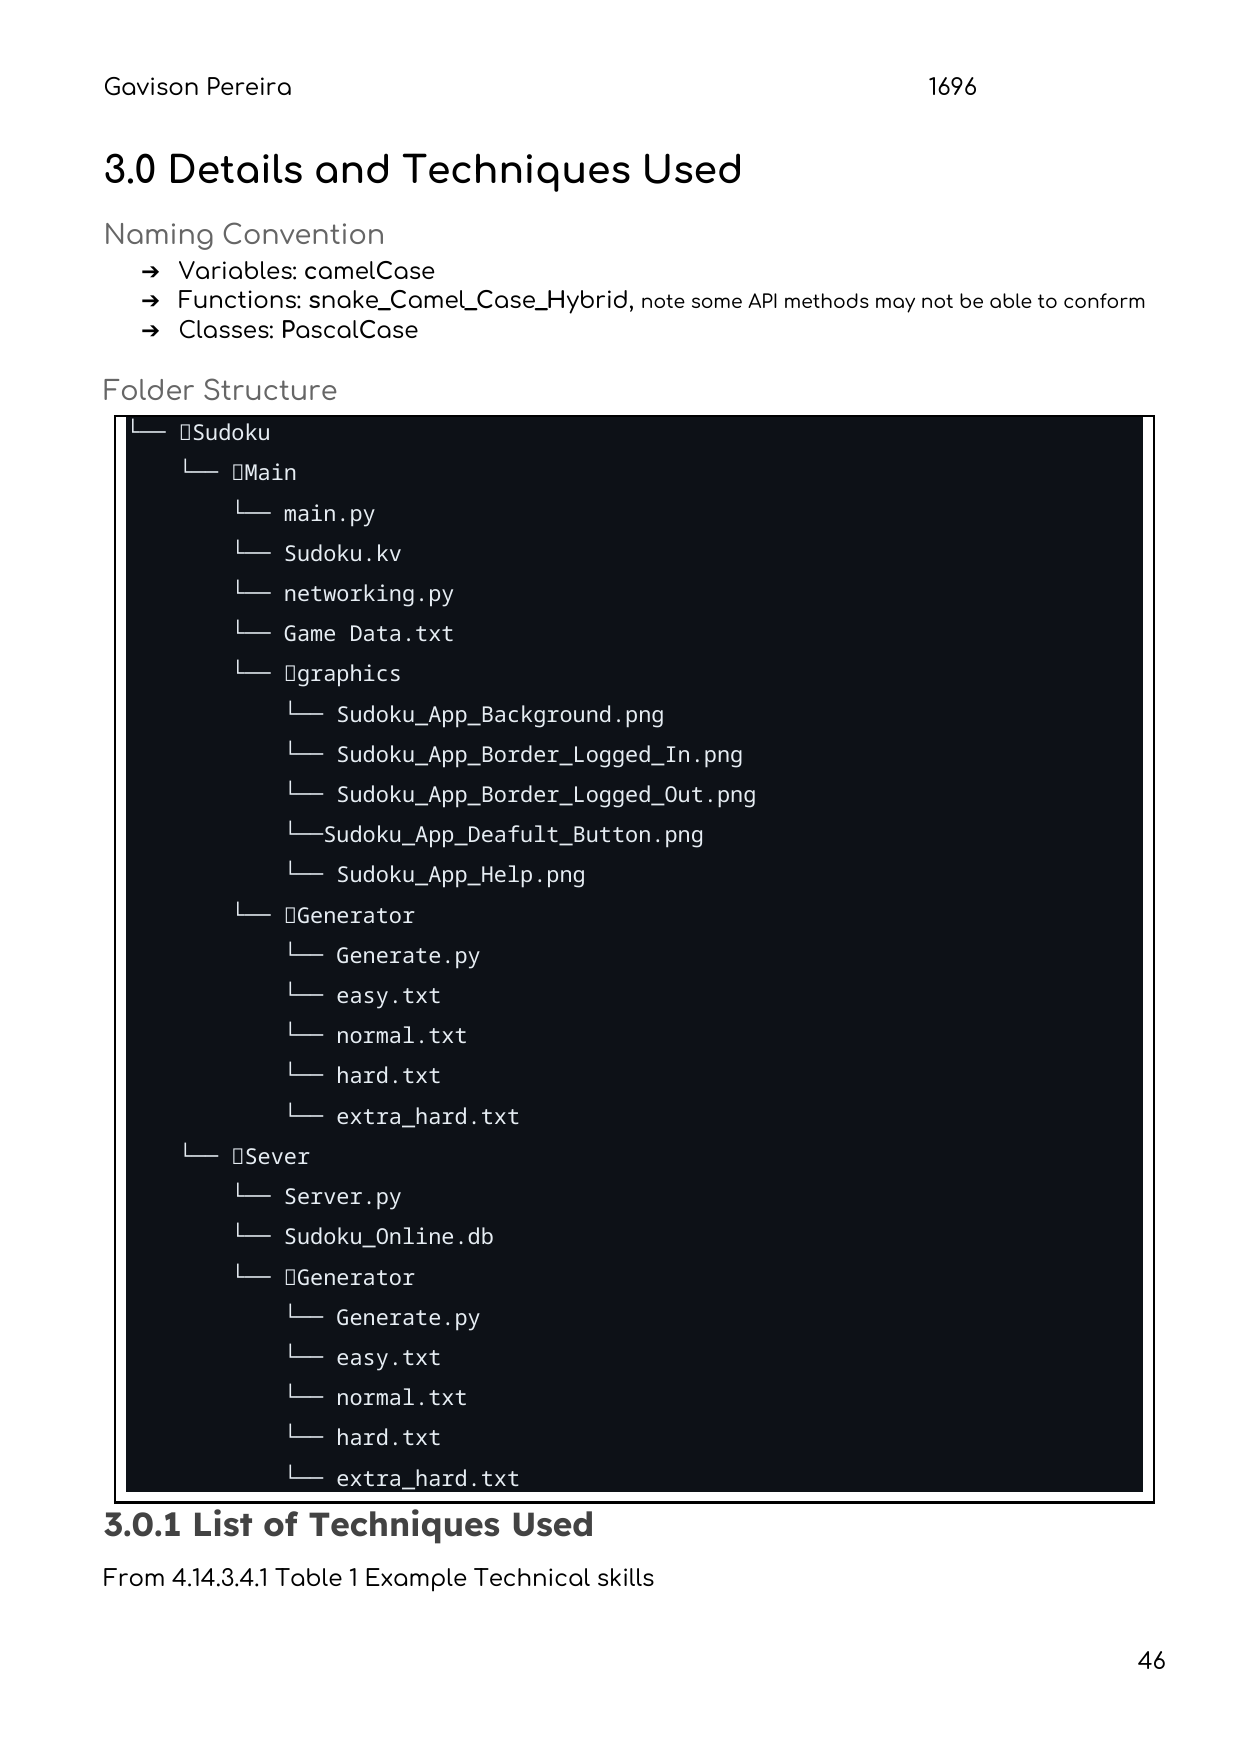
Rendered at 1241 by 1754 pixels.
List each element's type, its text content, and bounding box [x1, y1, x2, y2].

subtitle Folder Structure [103, 376, 1166, 407]
subtitle 3.0.1 List of Techniques Used [103, 1503, 1229, 1545]
list Variables: camelCase [141, 259, 1166, 285]
list Classes: PascalCase [141, 318, 1166, 343]
subtitle Naming Convention [103, 221, 1166, 251]
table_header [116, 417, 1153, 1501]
list Functions: snake_Camel_Case_Hybrid, note some API methods may not be able to conform [141, 289, 1166, 314]
text From 4.14.3.4.1 Table 1 Example Technical skills [103, 1566, 1166, 1592]
subtitle 3.0 Details and Techniques Used [103, 150, 1166, 192]
